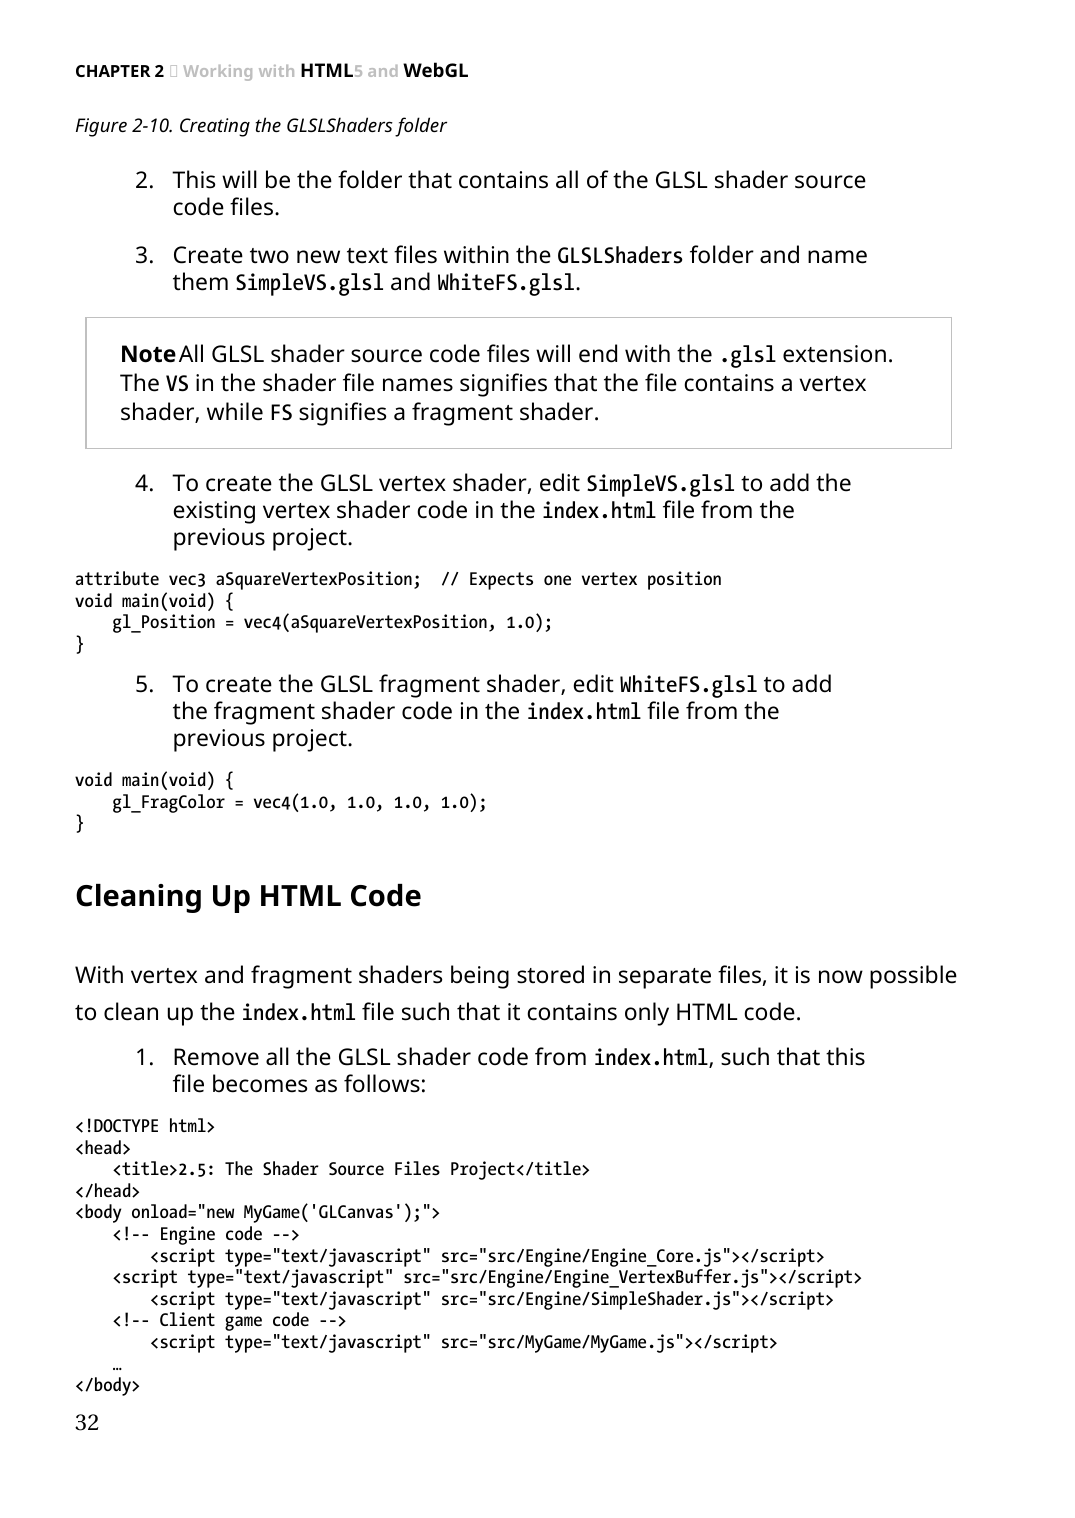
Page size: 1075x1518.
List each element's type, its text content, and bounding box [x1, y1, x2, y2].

text void main(void) { [75, 593, 962, 612]
text <script type="text/javascript" src="src/Engine/SimpleShader.js"></script> [75, 1291, 962, 1310]
text <script type="text/javascript" src="src/MyGame/MyGame.js"></script> [75, 1334, 962, 1353]
text <!-- Client game code --> [75, 1313, 962, 1332]
text Note All GLSL shader source code files will end with the .glsl extension. The VS in the shader file names signifies that the file contains a vertex shader, while FS signifies a fragment shader. [87, 318, 951, 448]
list Remove all the GLSL shader code from index.html, such that this file becomes as follows: [135, 1044, 872, 1098]
text gl_Position = vec4(aSquareVertexPosition, 1.0); [75, 615, 962, 634]
text <!DOCTYPE html> [75, 1119, 962, 1138]
text <body onload="new MyGame('GLCanvas');"> [75, 1205, 962, 1224]
list To create the GLSL fragment shader, edit WhiteFS.glsl to add the fragment shader code in the index.html file from the previous project. [135, 671, 872, 752]
list To create the GLSL vertex shader, edit SimpleVS.glsl to add the existing vertex shader code in the index.html file from the previous project. [135, 470, 872, 551]
text } [75, 637, 962, 655]
text <!-- Engine code --> [75, 1227, 962, 1245]
text … [75, 1356, 962, 1375]
text <script type="text/javascript" src="src/Engine/Engine_Core.js"></script> [75, 1248, 962, 1267]
text <script type="text/javascript" src="src/Engine/Engine_VertexBuffer.js"></script> [75, 1270, 962, 1288]
list Create two new text files within the GLSLShaders folder and name them SimpleVS.glsl and WhiteFS.glsl. [135, 242, 872, 296]
text </head> [75, 1183, 962, 1202]
text </body> [75, 1378, 962, 1396]
text } [75, 816, 962, 835]
text gl_FragColor = vec4(1.0, 1.0, 1.0, 1.0); [75, 794, 962, 813]
text <title>2.5: The Shader Source Files Project</title> [75, 1162, 962, 1181]
text <head> [75, 1140, 962, 1159]
subtitle Cleaning Up HTML Code [75, 875, 962, 915]
text void main(void) { [75, 773, 962, 792]
text attribute vec3 aSquareVertexPosition; // Expects one vertex position [75, 572, 962, 591]
text With vertex and fragment shaders being stored in separate files, it is now possible to clean up the index.html file such that it contains only HTML code. [75, 959, 962, 1027]
list This will be the folder that contains all of the GLSL shader source code files. [135, 167, 872, 221]
text Figure 2-10. Creating the GLSLShaders folder [75, 112, 962, 138]
